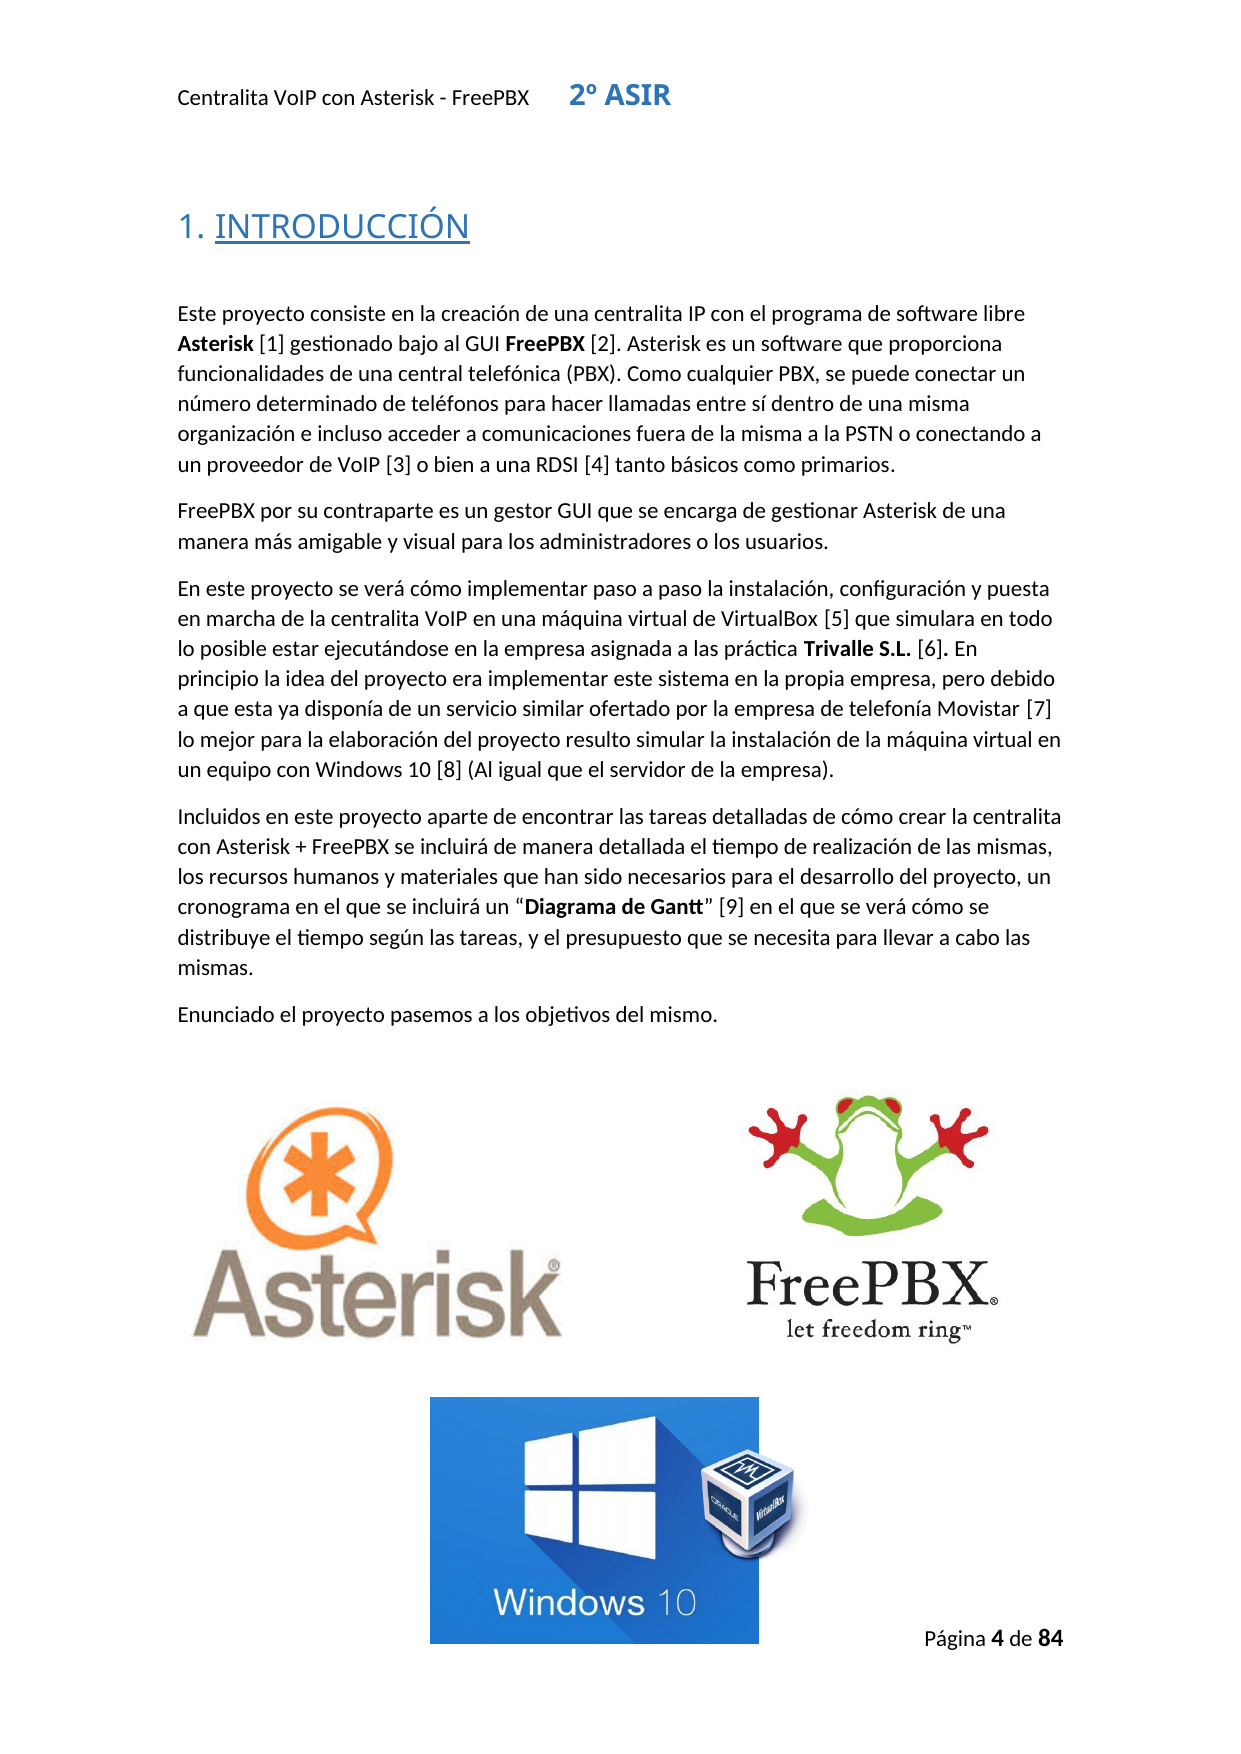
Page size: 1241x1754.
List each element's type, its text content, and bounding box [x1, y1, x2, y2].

text FreePBX por su contraparte es un gestor GUI que se encarga de gestionar Asterisk de una manera más amigable y visual para los administradores o los usuarios. [177, 497, 1063, 555]
subtitle Introducción [177, 203, 1063, 248]
text En este proyecto se verá cómo implementar paso a paso la instalación, configuración y puesta en marcha de la centralita VoIP en una máquina virtual de VirtualBox que simulara en todo lo posible estar ejecutándose en la empresa asignada a las práctica Trivalle S.L. . En principio la idea del proyecto era implementar este sistema en la propia empresa, pero debido a que esta ya disponía de un servicio similar ofertado por la empresa de telefonía Movistar lo mejor para la elaboración del proyecto resulto simular la instalación de la máquina virtual en un equipo con Windows 10 (Al igual que el servidor de la empresa). [177, 574, 1063, 783]
picture [183, 1096, 572, 1348]
text Incluidos en este proyecto aparte de encontrar las tareas detalladas de cómo crear la centralita con Asterisk + FreePBX se incluirá de manera detallada el tiempo de realización de las mismas, los recursos humanos y materiales que han sido necesarios para el desarrollo del proyecto, un cronograma en el que se incluirá un “Diagrama de Gantt” en el que se verá cómo se distribuye el tiempo según las tareas, y el presupuesto que se necesita para llevar a cabo las mismas. [177, 802, 1063, 981]
picture [699, 1051, 1036, 1389]
text Este proyecto consiste en la creación de una centralita IP con el programa de software libre Asterisk gestionado bajo al GUI FreePBX . Asterisk es un software que proporciona funcionalidades de una central telefónica (PBX). Como cualquier PBX, se puede conectar un número determinado de teléfonos para hacer llamadas entre sí dentro de una misma organización e incluso acceder a comunicaciones fuera de la misma a la PSTN o conectando a un proveedor de VoIP o bien a una RDSI tanto básicos como primarios. [177, 299, 1063, 478]
text Enunciado el proyecto pasemos a los objetivos del mismo. [177, 1000, 1063, 1028]
picture [430, 1397, 816, 1644]
